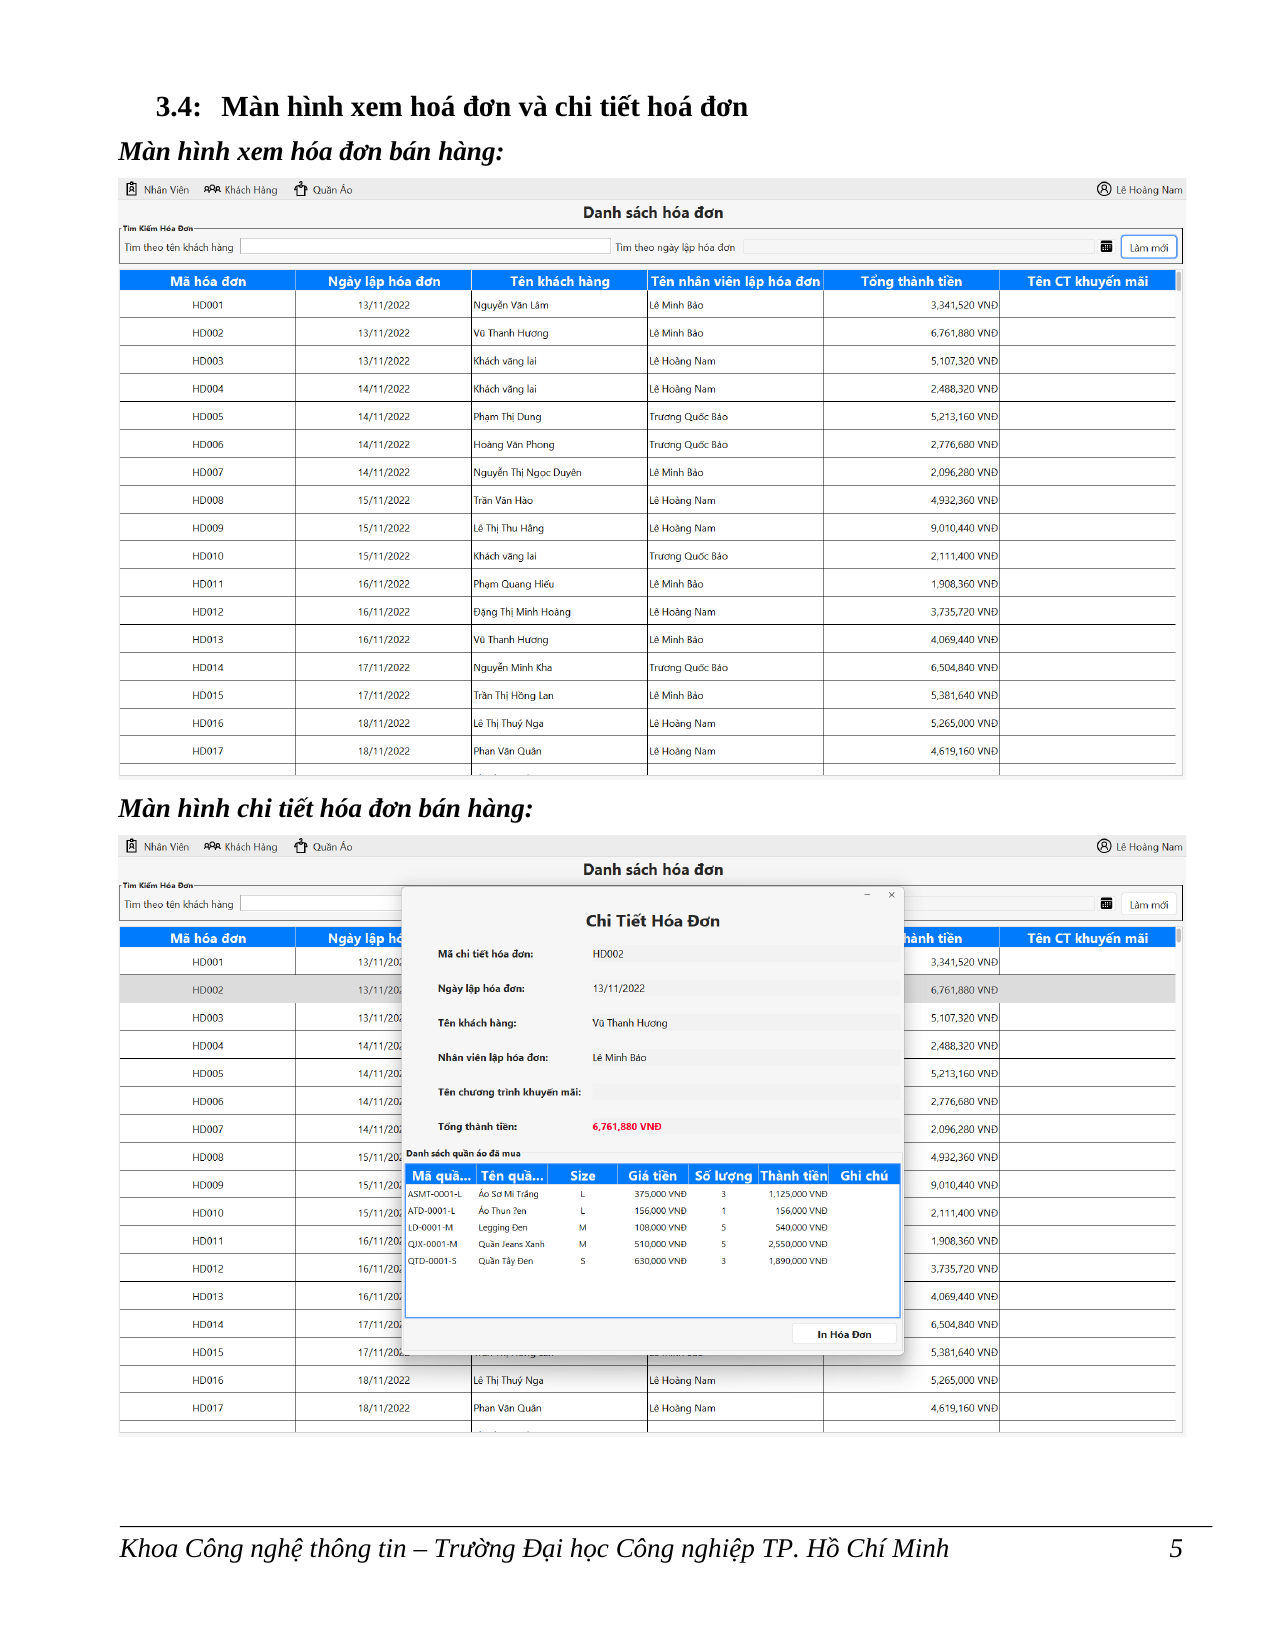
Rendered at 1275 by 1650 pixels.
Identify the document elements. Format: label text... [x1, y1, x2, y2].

text Màn hình chi tiết hóa đơn bán hàng: [118, 792, 1186, 823]
text Màn hình xem hoá đơn và chi tiết hoá đơn [156, 89, 1186, 122]
picture [118, 178, 1187, 780]
text Màn hình xem hóa đơn bán hàng: [118, 135, 1186, 166]
picture [118, 835, 1187, 1437]
